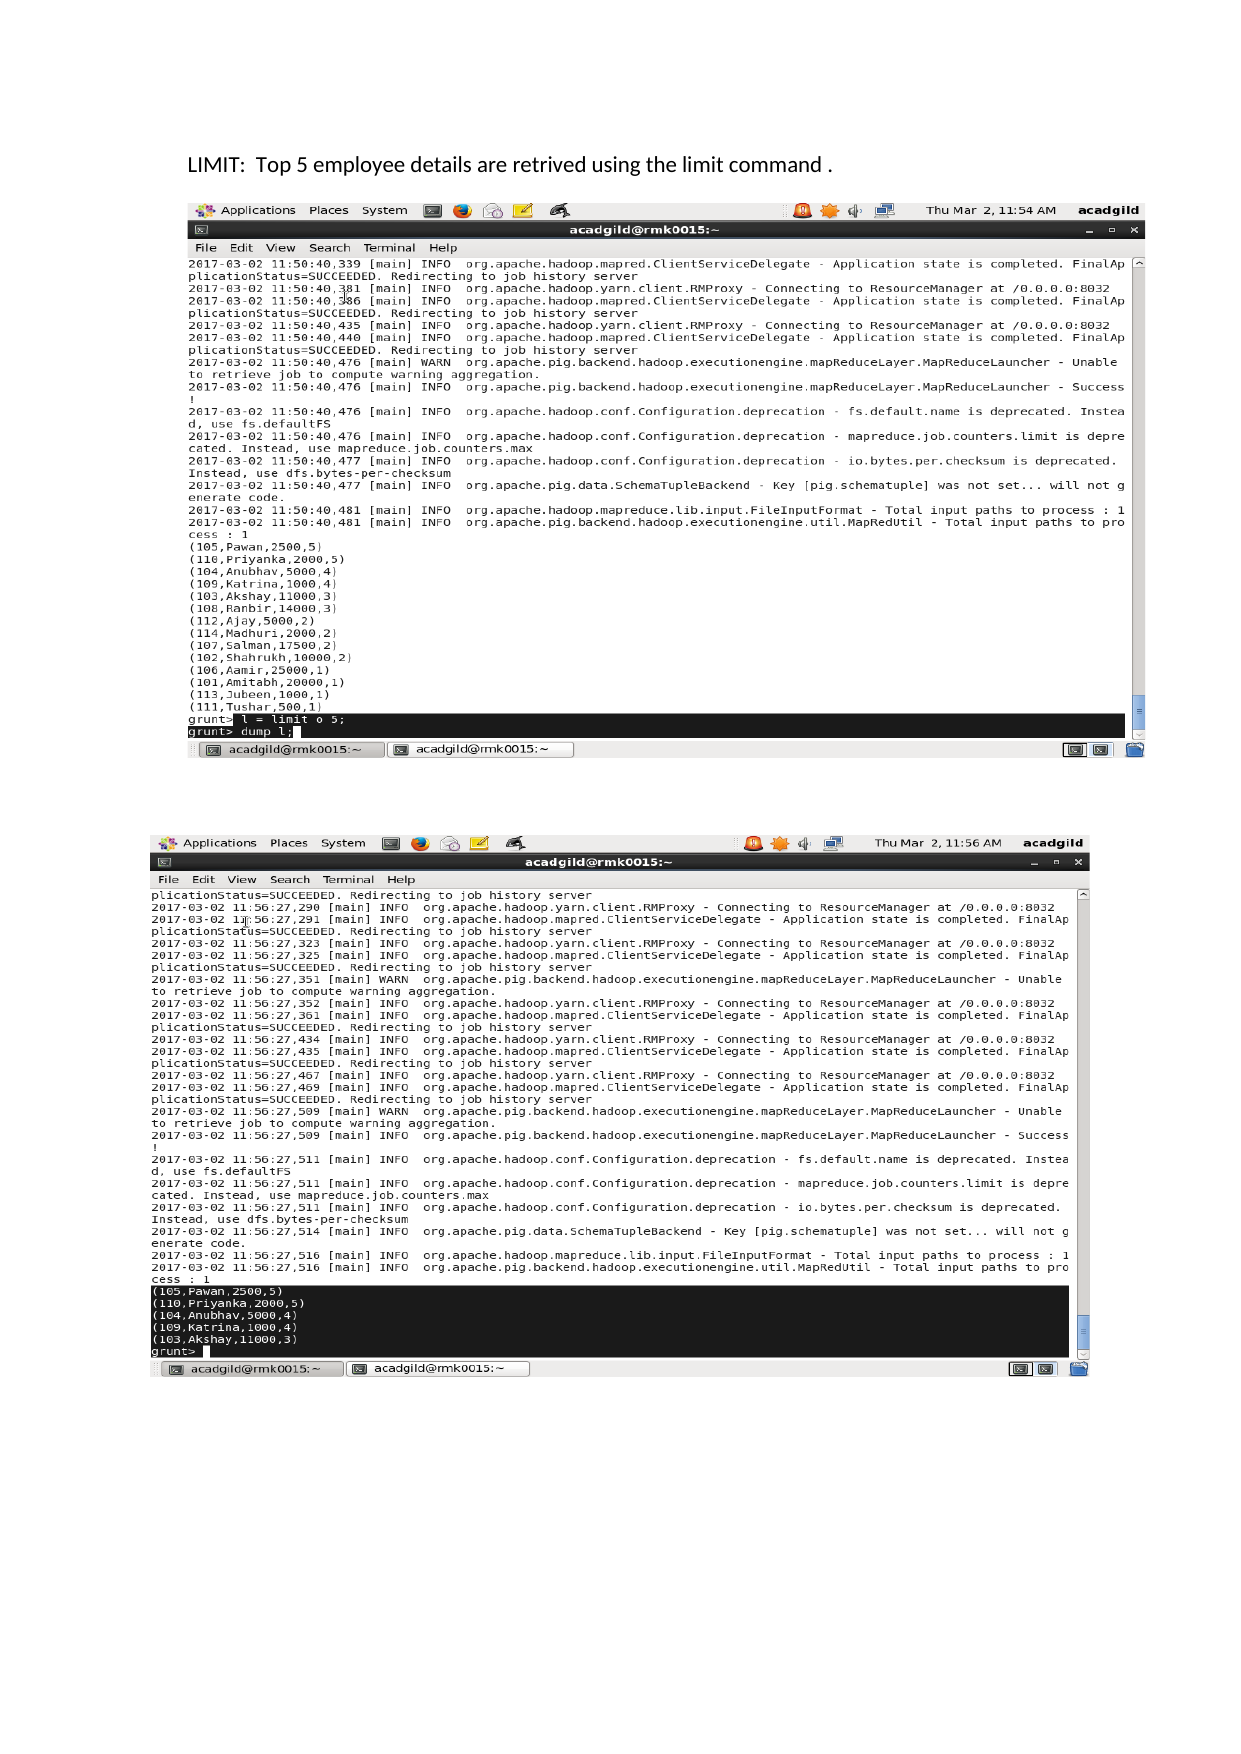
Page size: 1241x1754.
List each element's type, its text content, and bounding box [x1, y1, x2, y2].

picture [187, 203, 1146, 758]
picture [150, 835, 1090, 1377]
text LIMIT: Top 5 employee details are retrived using the limit command . [187, 150, 1090, 178]
